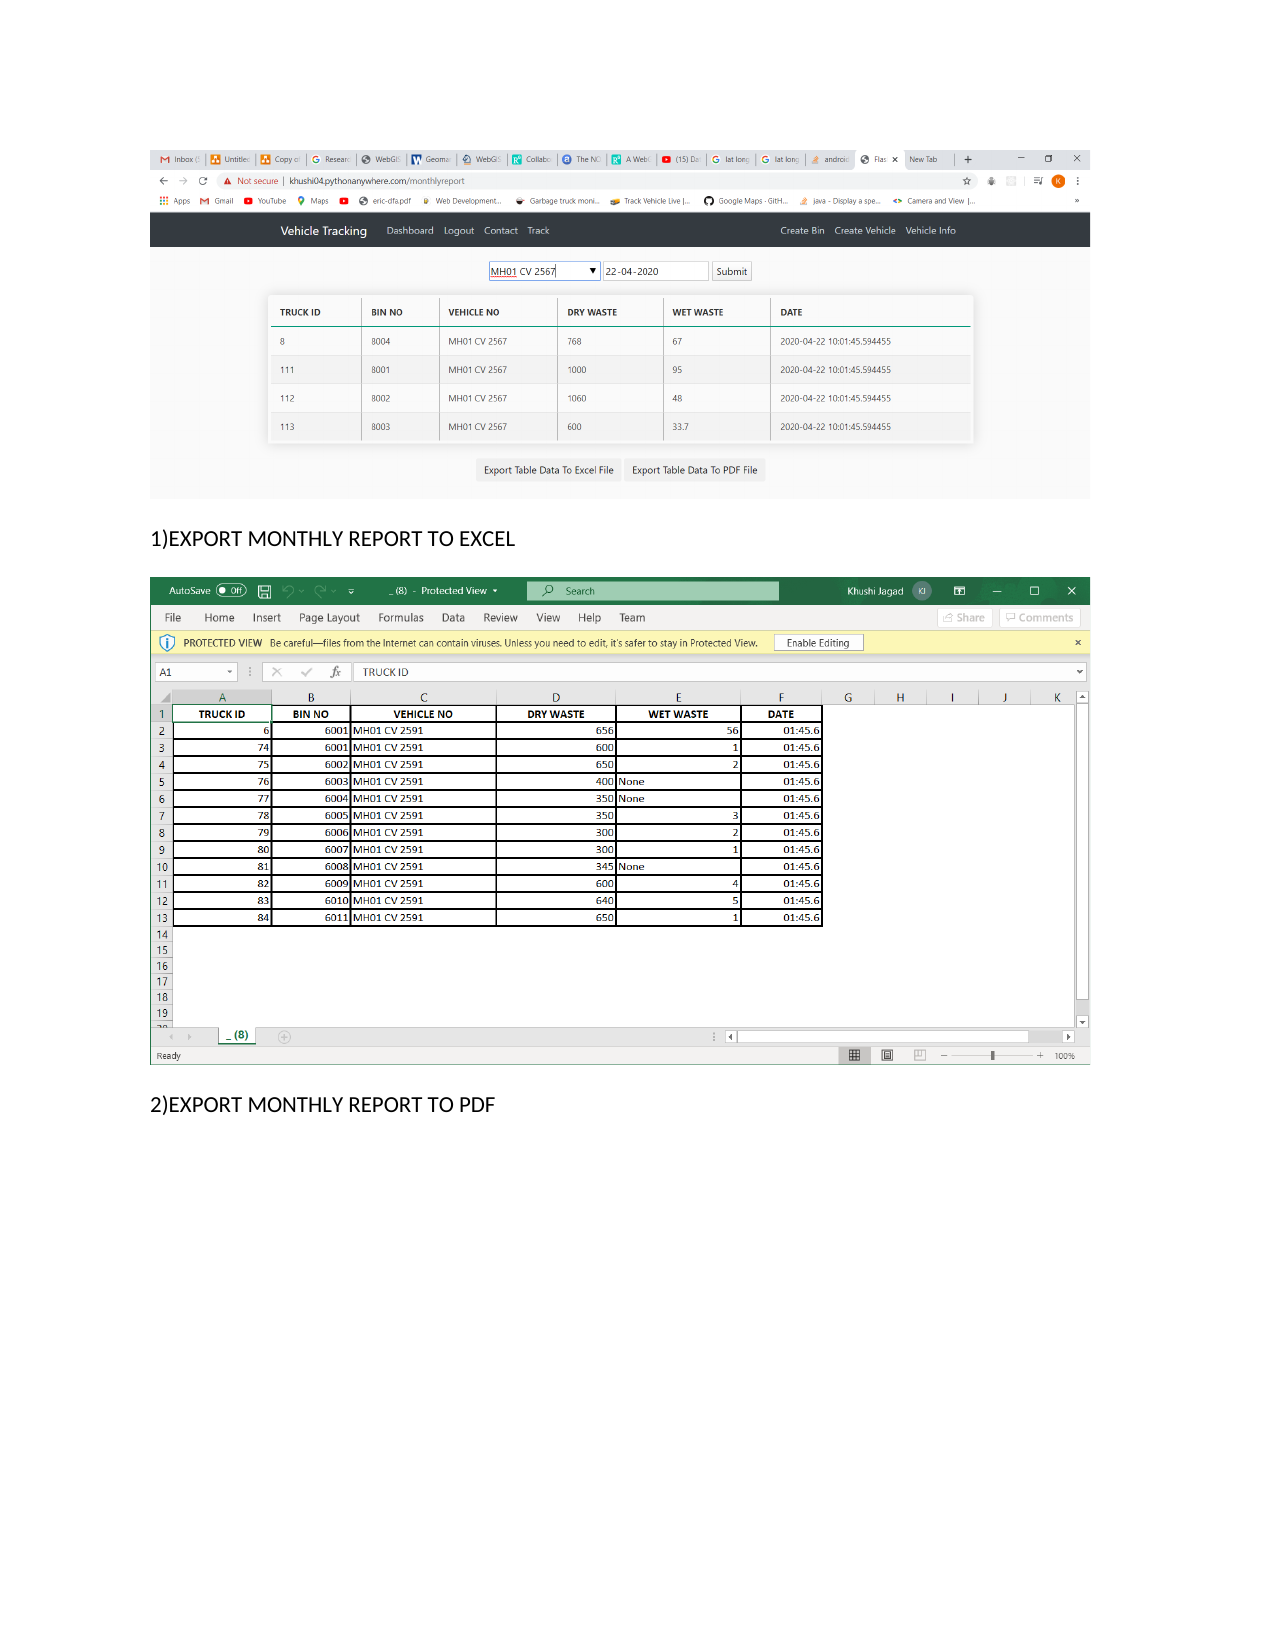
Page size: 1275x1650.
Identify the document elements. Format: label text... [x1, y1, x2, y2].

picture [150, 577, 1091, 1065]
text 1)EXPORT MONTHLY REPORT TO EXCEL [150, 524, 1125, 552]
picture [150, 150, 1091, 499]
text 2)EXPORT MONTHLY REPORT TO PDF [150, 1090, 1125, 1118]
